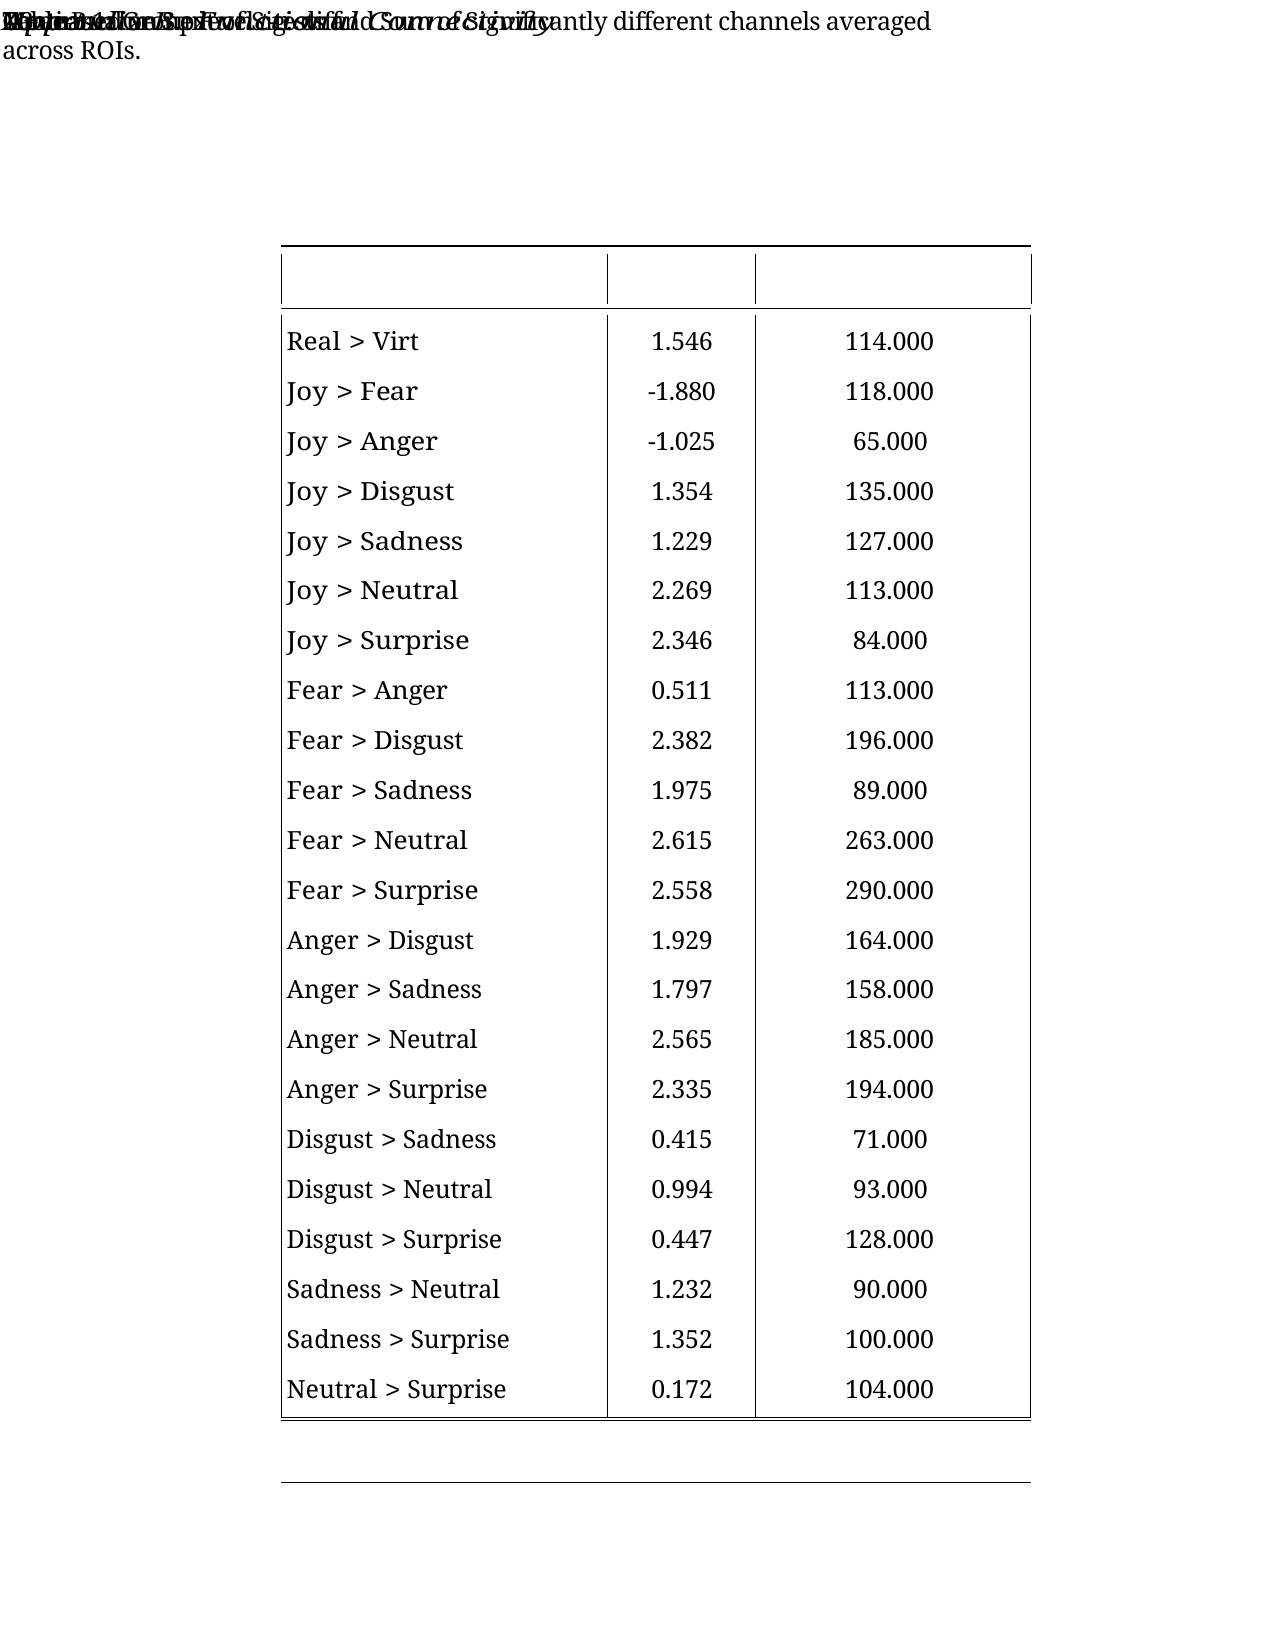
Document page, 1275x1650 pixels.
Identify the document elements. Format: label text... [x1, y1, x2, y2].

table_cell Anger > Neutral [282, 1013, 607, 1063]
table_cell 113.000 [756, 564, 1030, 614]
table_cell 113.000 [756, 664, 1030, 713]
table_cell 1.354 [608, 464, 755, 514]
table_cell Fear > Anger [282, 664, 607, 713]
table_cell 1.797 [608, 963, 755, 1013]
table_cell 127.000 [756, 514, 1030, 564]
table_cell 1.975 [608, 763, 755, 813]
table_cell 263.000 [756, 813, 1030, 863]
table_cell Disgust > Sadness [282, 1113, 607, 1162]
table_cell 0.994 [608, 1163, 755, 1212]
table_cell Joy > Fear [282, 364, 607, 414]
table_cell 0.511 [608, 664, 755, 713]
table_cell 90.000 [756, 1262, 1030, 1312]
table_cell 196.000 [756, 714, 1030, 763]
table_cell Disgust > Surprise [282, 1213, 607, 1262]
table_cell Fear > Surprise [282, 863, 607, 913]
table_cell 2.382 [608, 714, 755, 763]
table_cell Joy > Neutral [282, 564, 607, 614]
table_cell -1.880 [608, 364, 755, 414]
table_cell 290.000 [756, 863, 1030, 913]
table_cell Fear > Neutral [282, 813, 607, 863]
table_cell Anger > Sadness [282, 963, 607, 1013]
table_cell 158.000 [756, 963, 1030, 1013]
table_cell -1.025 [608, 414, 755, 464]
table_cell 71.000 [756, 1113, 1030, 1162]
table_cell 65.000 [756, 414, 1030, 464]
table_cell Joy > Anger [282, 414, 607, 464]
table_cell 0.172 [608, 1362, 755, 1417]
table_cell 135.000 [756, 464, 1030, 514]
table_cell Anger > Disgust [282, 913, 607, 963]
table_cell 1.232 [608, 1262, 755, 1312]
table_cell 118.000 [756, 364, 1030, 414]
table_cell 194.000 [756, 1063, 1030, 1113]
table_cell 0.447 [608, 1213, 755, 1262]
table_cell Fear > Disgust [282, 714, 607, 763]
table_cell 84.000 [756, 614, 1030, 663]
table_cell 128.000 [756, 1213, 1030, 1262]
table_cell 164.000 [756, 913, 1030, 963]
table_cell Joy > Sadness [282, 514, 607, 564]
table_cell Joy > Disgust [282, 464, 607, 514]
table_header 1.546 [608, 315, 755, 364]
table_header Real > Virt [282, 315, 607, 364]
table_cell 2.615 [608, 813, 755, 863]
table_cell Anger > Surprise [282, 1063, 607, 1113]
table_cell 104.000 [756, 1362, 1030, 1417]
table_cell 185.000 [756, 1013, 1030, 1063]
table_cell Sadness > Surprise [282, 1312, 607, 1362]
table_cell Joy > Surprise [282, 614, 607, 663]
table_cell 1.929 [608, 913, 755, 963]
table_cell 2.565 [608, 1013, 755, 1063]
table_header 114.000 [756, 315, 1030, 364]
table_cell 100.000 [756, 1312, 1030, 1362]
table_cell 2.335 [608, 1063, 755, 1113]
table_cell Fear > Sadness [282, 763, 607, 813]
table_cell 0.415 [608, 1113, 755, 1162]
table_cell 2.558 [608, 863, 755, 913]
table_cell 1.352 [608, 1312, 755, 1362]
table_cell Disgust > Neutral [282, 1163, 607, 1212]
table_cell 2.269 [608, 564, 755, 614]
table_cell 1.229 [608, 514, 755, 564]
table_cell Neutral > Surprise [282, 1362, 607, 1417]
table_cell 89.000 [756, 763, 1030, 813]
table_cell 2.346 [608, 614, 755, 663]
table_cell Sadness > Neutral [282, 1262, 607, 1312]
table_cell 93.000 [756, 1163, 1030, 1212]
